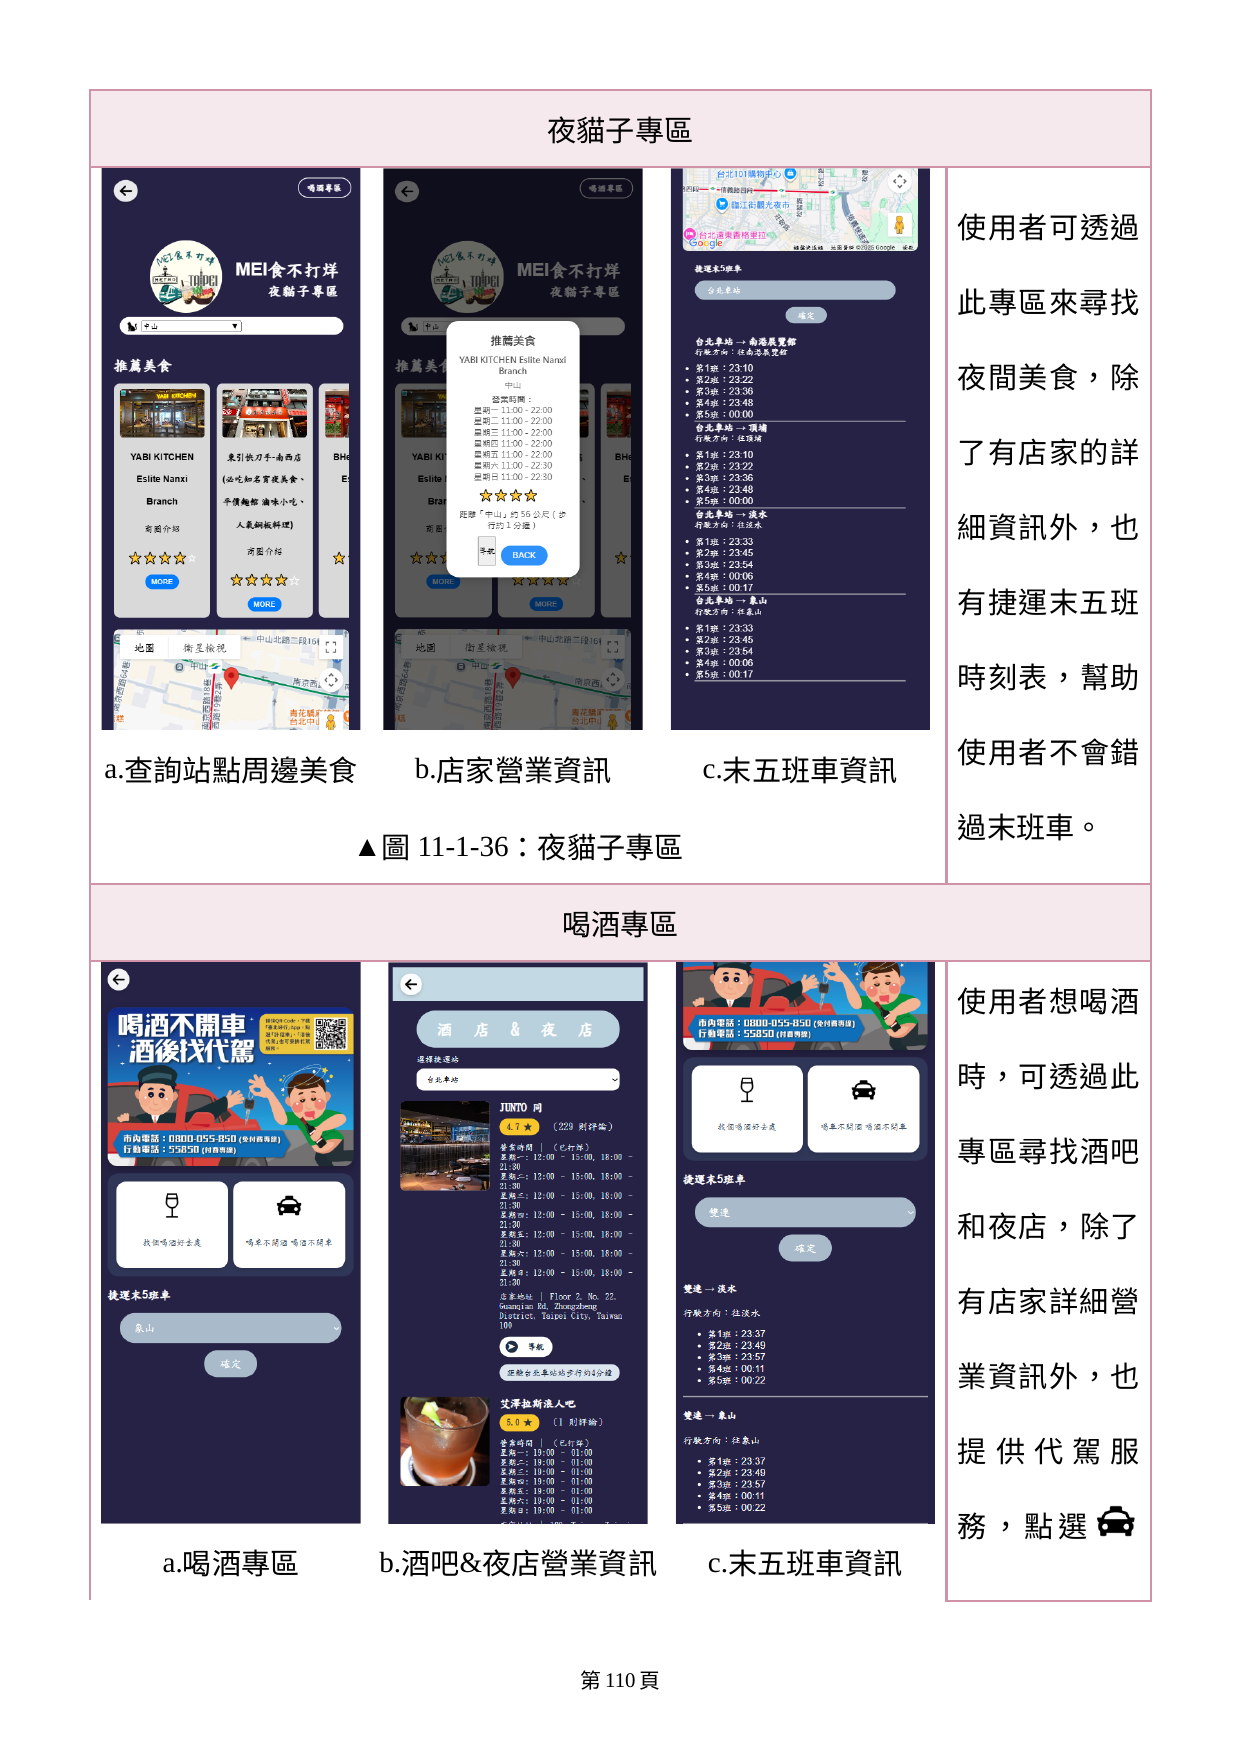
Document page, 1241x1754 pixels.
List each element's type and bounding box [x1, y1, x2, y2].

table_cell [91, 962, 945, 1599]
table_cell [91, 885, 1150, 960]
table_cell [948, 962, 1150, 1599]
picture [388, 962, 648, 1524]
picture [101, 962, 361, 1524]
picture [101, 168, 361, 730]
picture [670, 168, 930, 730]
picture [383, 168, 643, 730]
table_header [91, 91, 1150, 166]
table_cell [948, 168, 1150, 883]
picture [675, 962, 935, 1524]
picture [1092, 1496, 1140, 1544]
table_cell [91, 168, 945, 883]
